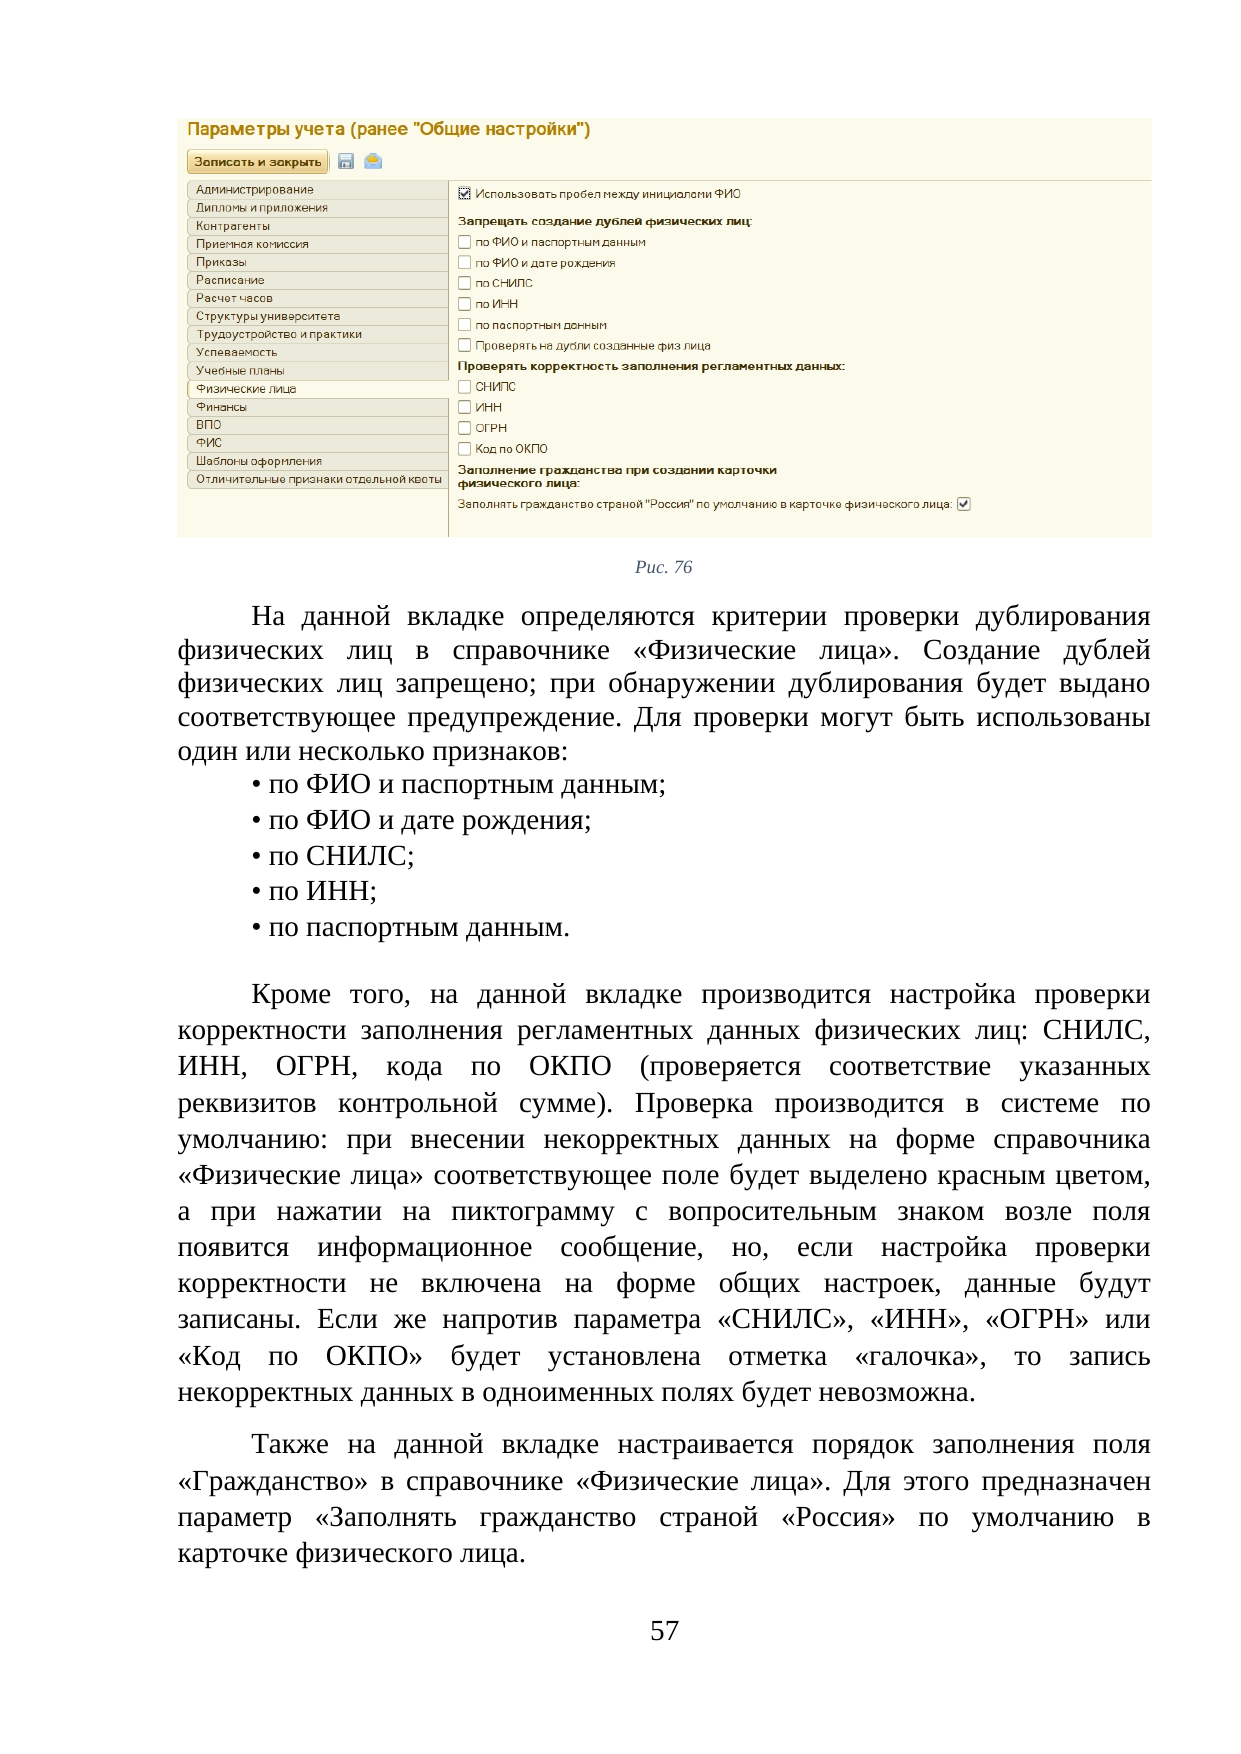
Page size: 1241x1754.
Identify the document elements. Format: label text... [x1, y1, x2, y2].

text На данной вкладке определяются критерии проверки дублирования физических лиц в справочнике «Физические лица». Создание дублей физических лиц запрещено; при обнаружении дублирования будет выдано соответствующее предупреждение. Для проверки могут быть использованы один или несколько признаков: [177, 598, 1152, 766]
text • по паспортным данным. [177, 909, 1152, 943]
text Кроме того, на данной вкладке производится настройка проверки корректности заполнения регламентных данных физических лиц: СНИЛС, ИНН, ОГРН, кода по ОКПО (проверяется соответствие указанных реквизитов контрольной сумме). Проверка производится в системе по умолчанию: при внесении некорректных данных на форме справочника «Физические лица» соответствующее поле будет выделено красным цветом, а при нажатии на пиктограмму с вопросительным знаком возле поля появится информационное сообщение, но, если настройка проверки корректности не включена на форме общих настроек, данные будут записаны. Если же напротив параметра «СНИЛС», «ИНН», «ОГРН» или «Код по ОКПО» будет установлена отметка «галочка», то запись некорректных данных в одноименных полях будет невозможна. [177, 976, 1152, 1407]
text • по ФИО и дате рождения; [177, 802, 1152, 836]
text Также на данной вкладке настраивается порядок заполнения поля «Гражданство» в справочнике «Физические лица». Для этого предназначен параметр «Заполнять гражданство страной «Россия» по умолчанию в карточке физического лица. [177, 1427, 1152, 1569]
text • по ИНН; [177, 873, 1152, 907]
picture [177, 118, 1152, 537]
text • по ФИО и паспортным данным; [177, 766, 1152, 800]
text • по СНИЛС; [177, 838, 1152, 871]
